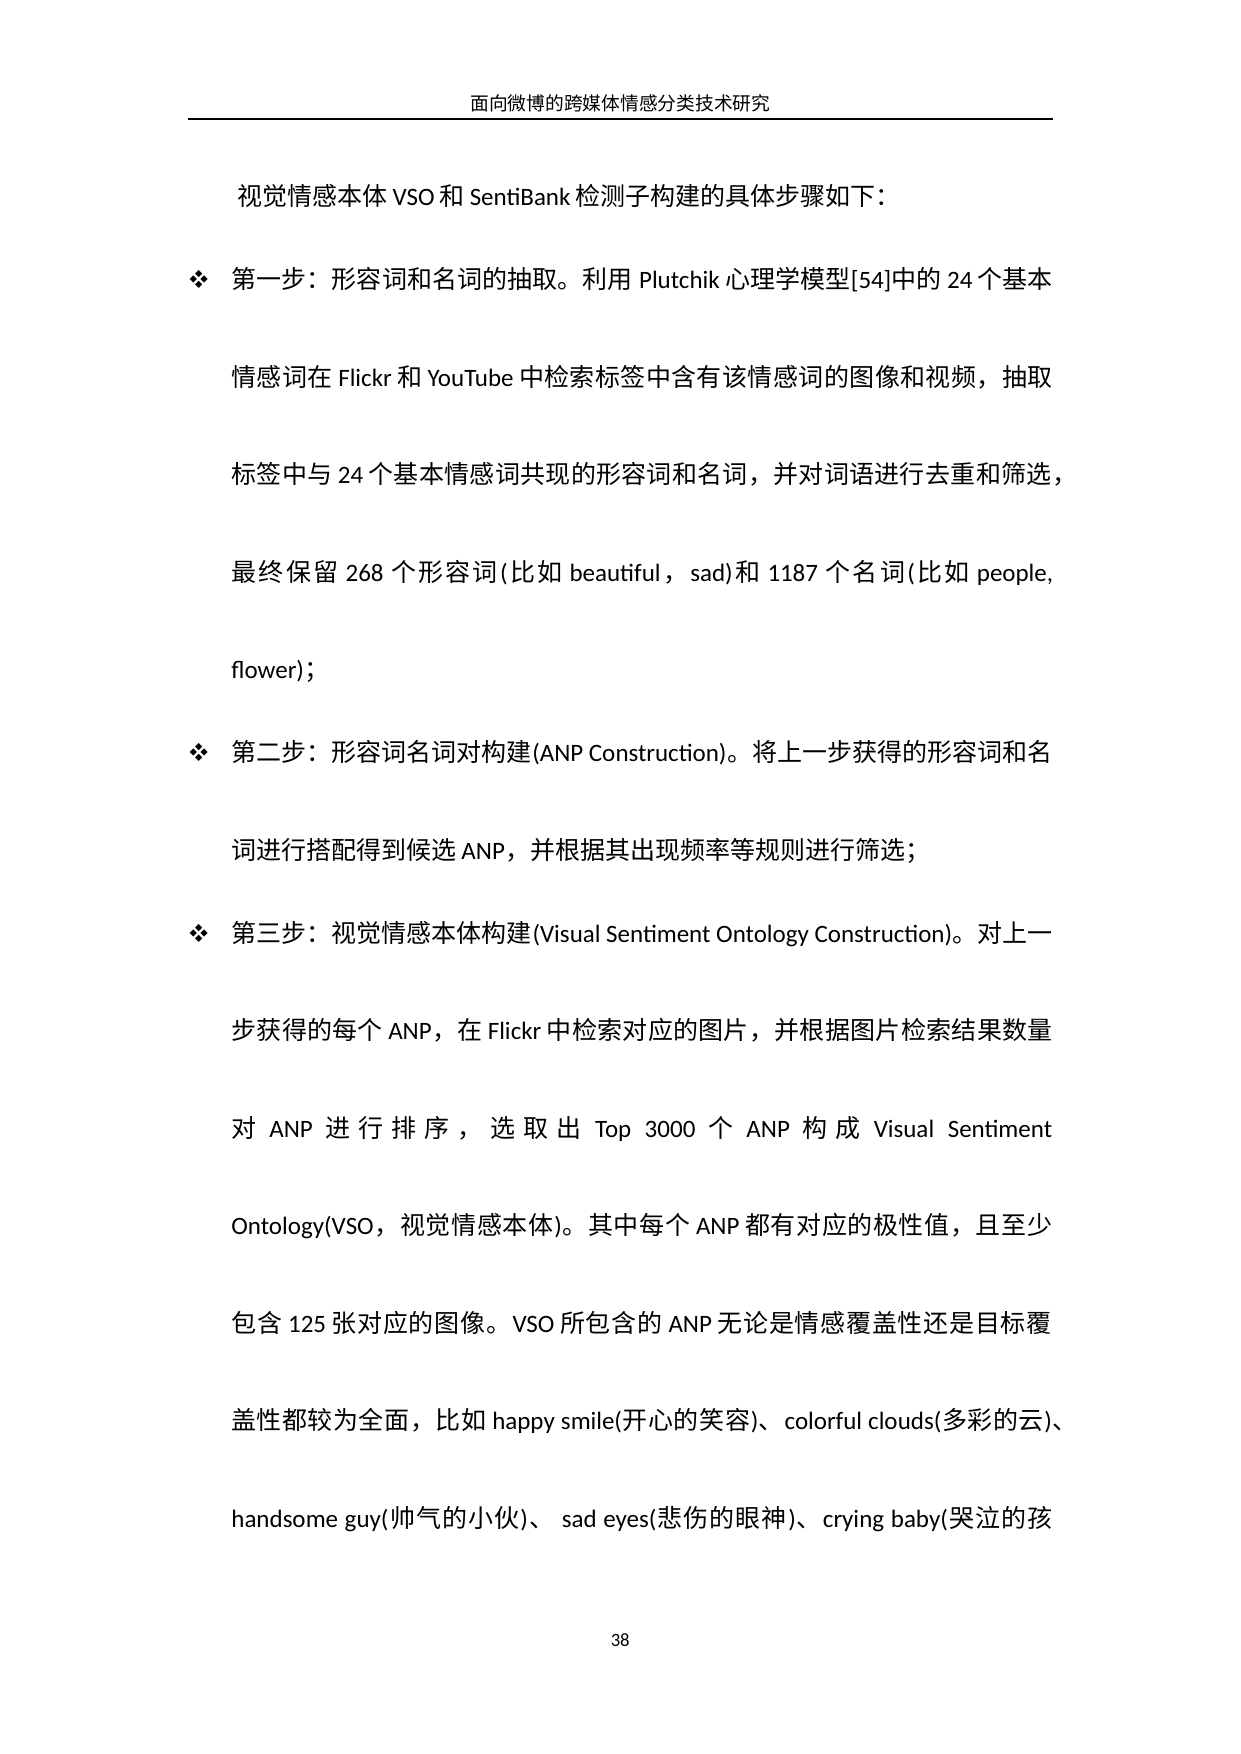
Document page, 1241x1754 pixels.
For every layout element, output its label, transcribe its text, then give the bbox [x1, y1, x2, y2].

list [187, 899, 1053, 1549]
list 第一步：形容词和名词的抽取。利用Plutchik心理学模型[54]中的24个基本情感词在Flickr和YouTube中检索标签中含有该情感词的图像和视频，抽取标签中与24个基本情感词共现的形容词和名词，并对词语进行去重和筛选，最终保留268个形容词(比如beautiful，sad)和1187个名词(比如people, flower)； [187, 245, 1053, 700]
text 视觉情感本体VSO和SentiBank检测子构建的具体步骤如下： [187, 162, 1053, 227]
list 第二步：形容词名词对构建(ANP Construction)。将上一步获得的形容词和名词进行搭配得到候选ANP，并根据其出现频率等规则进行筛选； [187, 718, 1053, 881]
